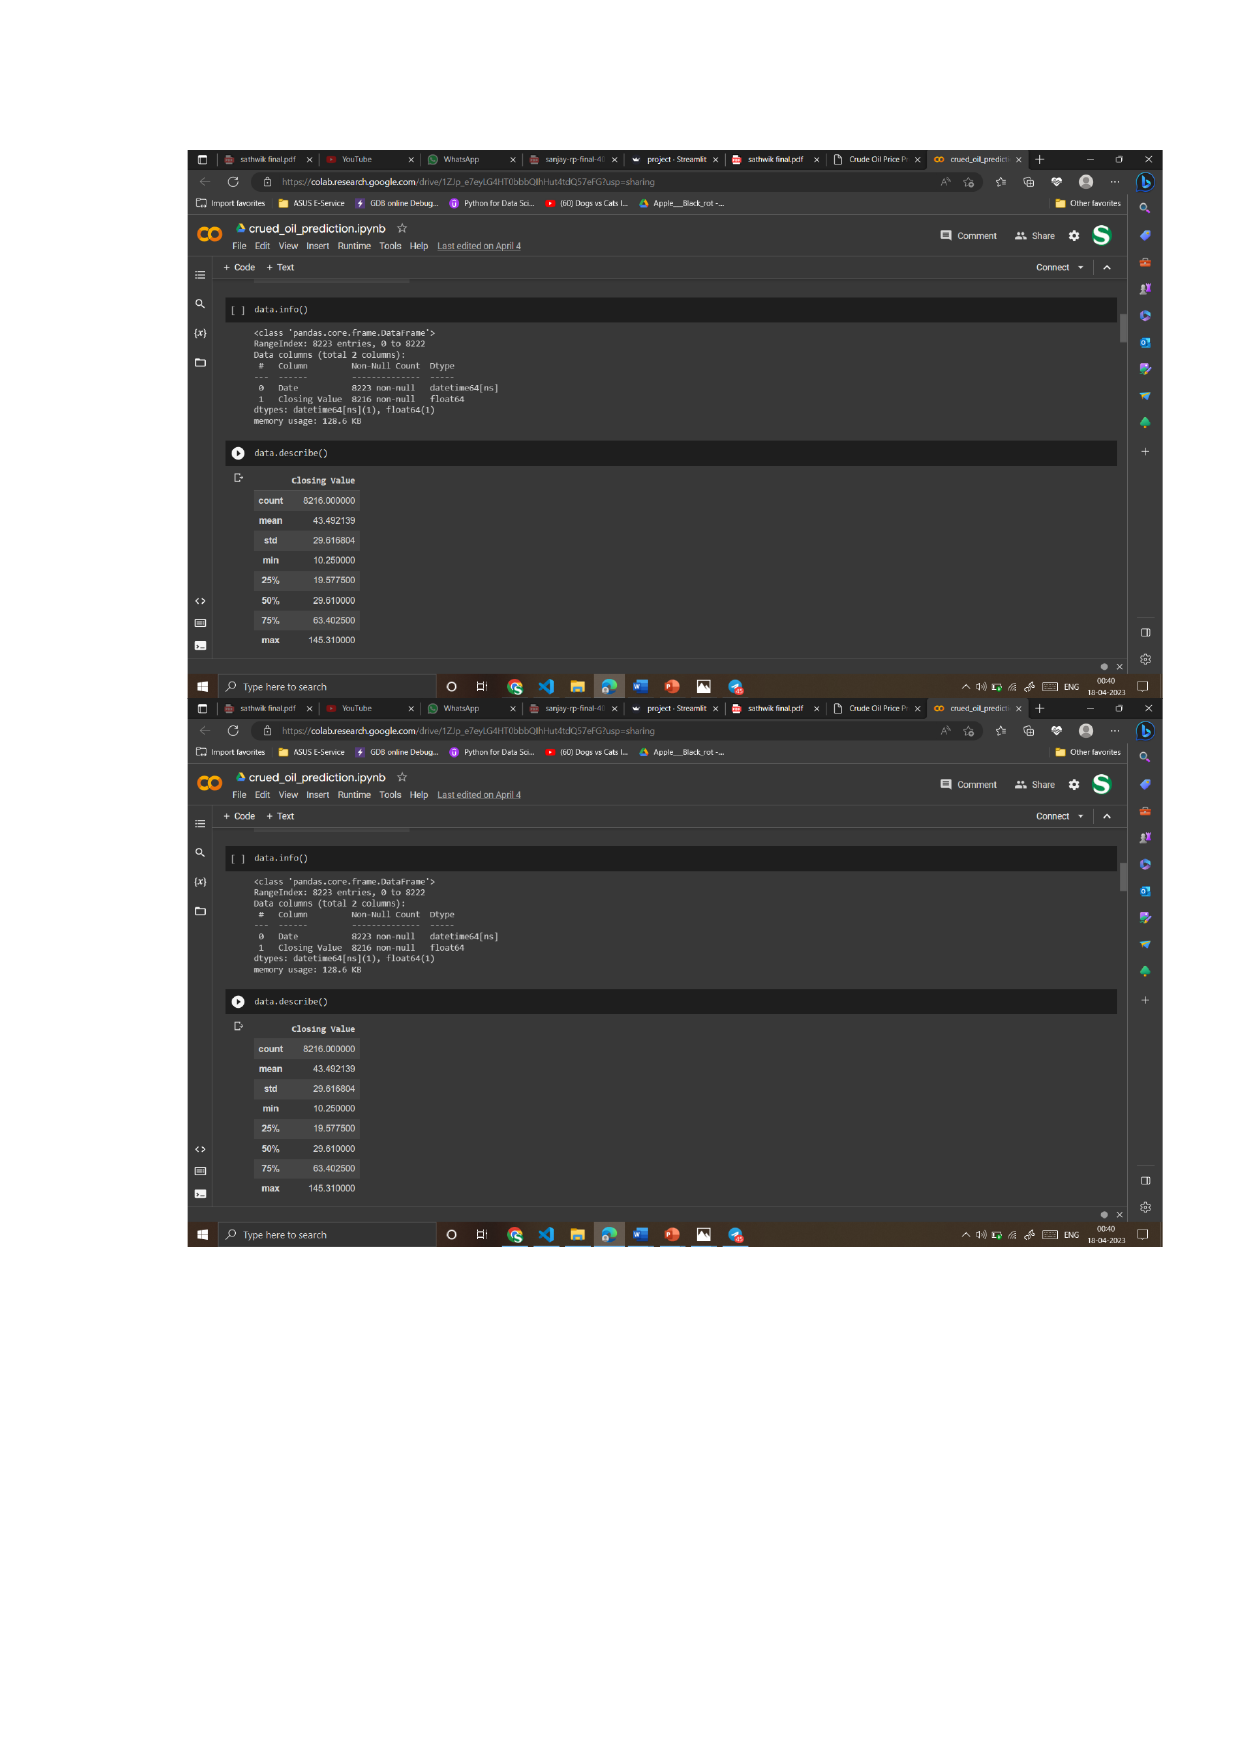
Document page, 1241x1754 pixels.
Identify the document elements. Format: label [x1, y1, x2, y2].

picture [187, 150, 1163, 1247]
